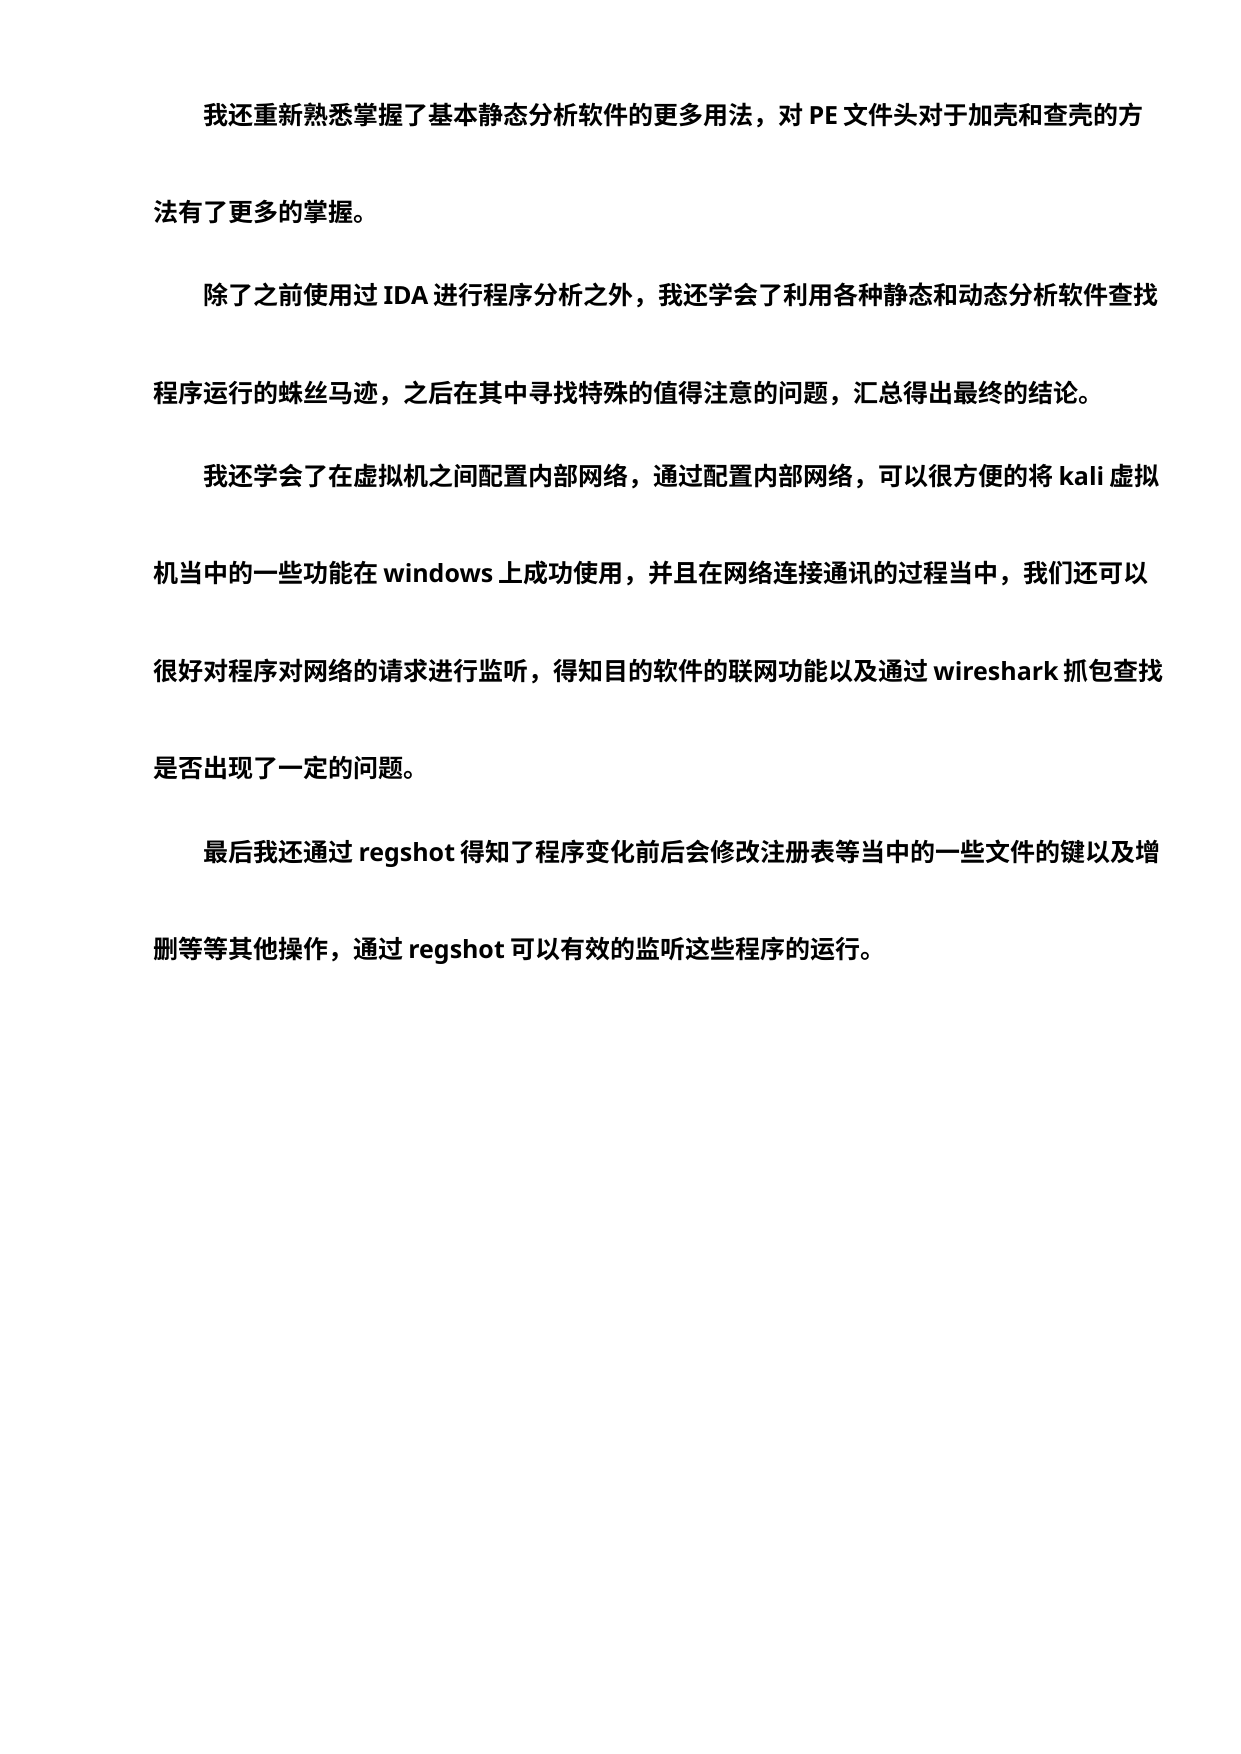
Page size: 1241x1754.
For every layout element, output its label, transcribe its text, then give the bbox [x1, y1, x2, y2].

list 除了之前使用过IDA进行程序分析之外，我还学会了利用各种静态和动态分析软件查找程序运行的蛛丝马迹，之后在其中寻找特殊的值得注意的问题，汇总得出最终的结论。 [153, 261, 1165, 424]
list 最后我还通过regshot得知了程序变化前后会修改注册表等当中的一些文件的键以及增删等等其他操作，通过regshot可以有效的监听这些程序的运行。 [153, 818, 1165, 980]
list 我还重新熟悉掌握了基本静态分析软件的更多用法，对PE文件头对于加壳和查壳的方法有了更多的掌握。 [153, 81, 1165, 243]
list 我还学会了在虚拟机之间配置内部网络，通过配置内部网络，可以很方便的将kali虚拟机当中的一些功能在windows上成功使用，并且在网络连接通讯的过程当中，我们还可以很好对程序对网络的请求进行监听，得知目的软件的联网功能以及通过wireshark抓包查找是否出现了一定的问题。 [153, 442, 1165, 799]
